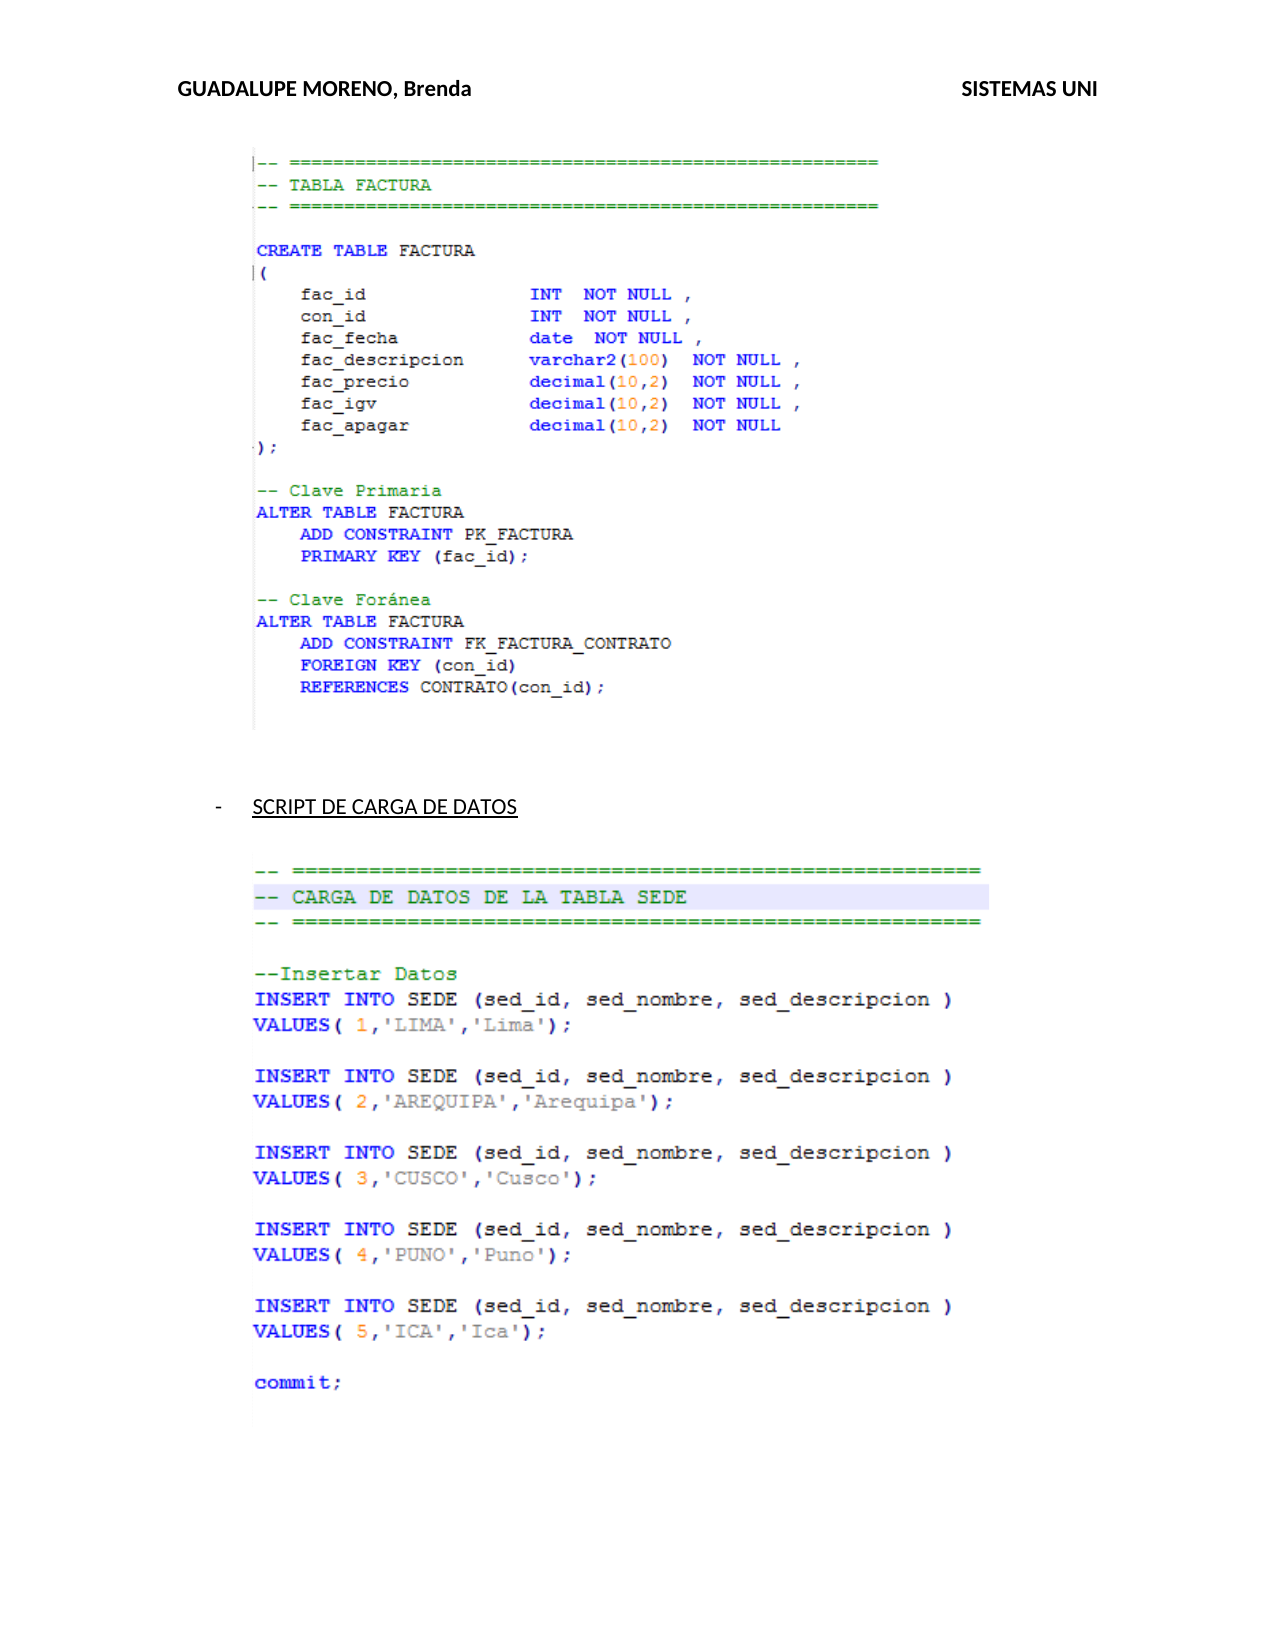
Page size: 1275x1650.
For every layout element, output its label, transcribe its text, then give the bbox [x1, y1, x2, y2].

picture [252, 147, 902, 730]
picture [252, 852, 990, 1427]
list SCRIPT DE CARGA DE DATOS [215, 792, 1098, 820]
